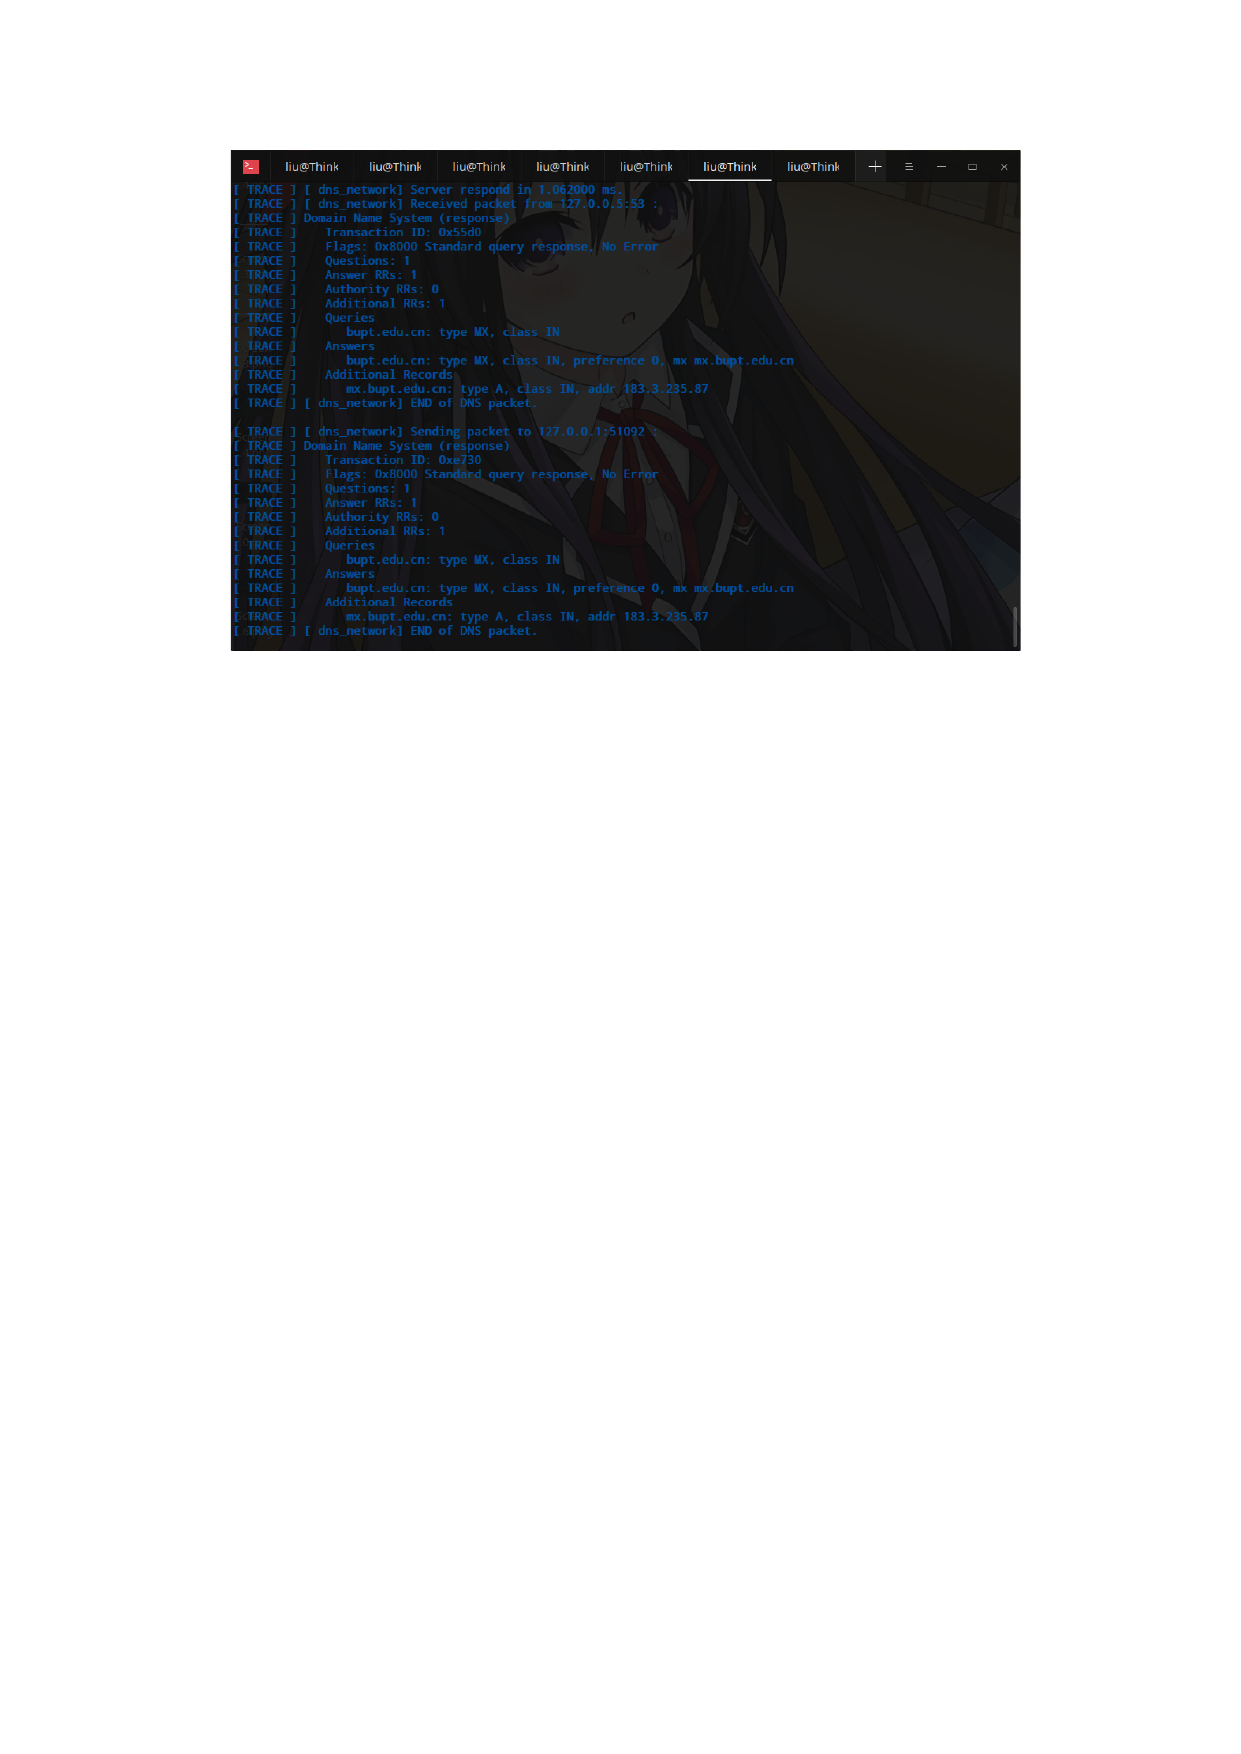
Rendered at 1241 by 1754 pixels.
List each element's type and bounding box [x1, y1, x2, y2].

picture [230, 150, 1021, 651]
